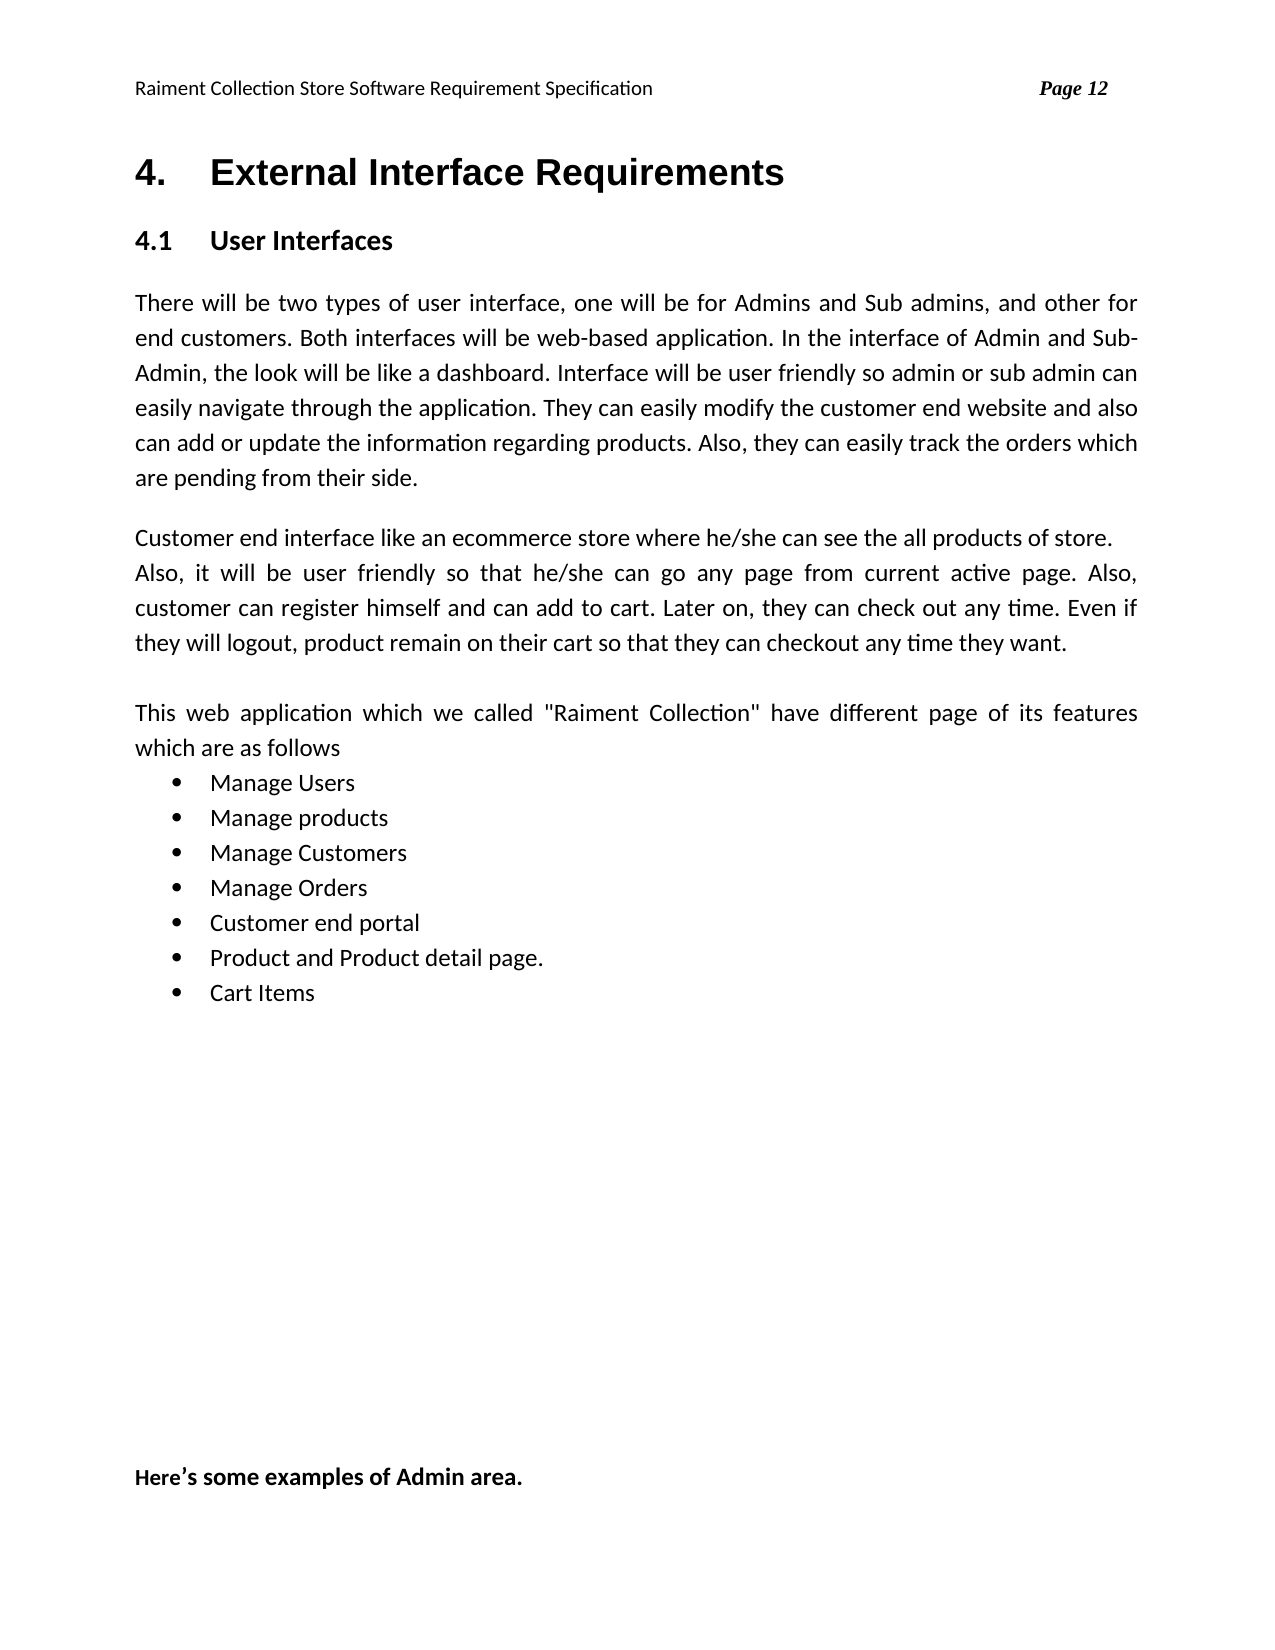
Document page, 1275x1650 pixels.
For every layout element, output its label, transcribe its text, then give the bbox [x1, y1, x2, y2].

text This web application which we called "Raiment Collection" have different page of its features which are as follows [135, 697, 1140, 763]
list Customer end portal [172, 907, 1140, 938]
text Also, it will be user friendly so that he/she can go any page from current active page. Also, customer can register himself and can add to cart. Later on, they can check out any time. Even if they will logout, product remain on their cart so that they can checkout any time they want. [135, 557, 1140, 658]
list Here’s some examples of Admin area. [135, 1461, 1140, 1491]
list Manage Customers [172, 837, 1140, 868]
text There will be two types of user interface, one will be for Admins and Sub admins, and other for end customers. Both interfaces will be web-based application. In the interface of Admin and Sub-Admin, the look will be like a dashboard. Interface will be user friendly so admin or sub admin can easily navigate through the application. They can easily modify the customer end website and also can add or update the information regarding products. Also, they can easily track the orders which are pending from their side. [135, 287, 1140, 493]
text Customer end interface like an ecommerce store where he/she can see the all products of store. [135, 522, 1140, 553]
subtitle External Interface Requirements [135, 150, 1140, 193]
list Cart Items [172, 977, 1140, 1008]
list Manage Users [172, 767, 1140, 798]
list Manage products [172, 802, 1140, 833]
list Manage Orders [172, 872, 1140, 903]
subtitle User Interfaces [135, 222, 1140, 258]
list Product and Product detail page. [172, 942, 1140, 973]
